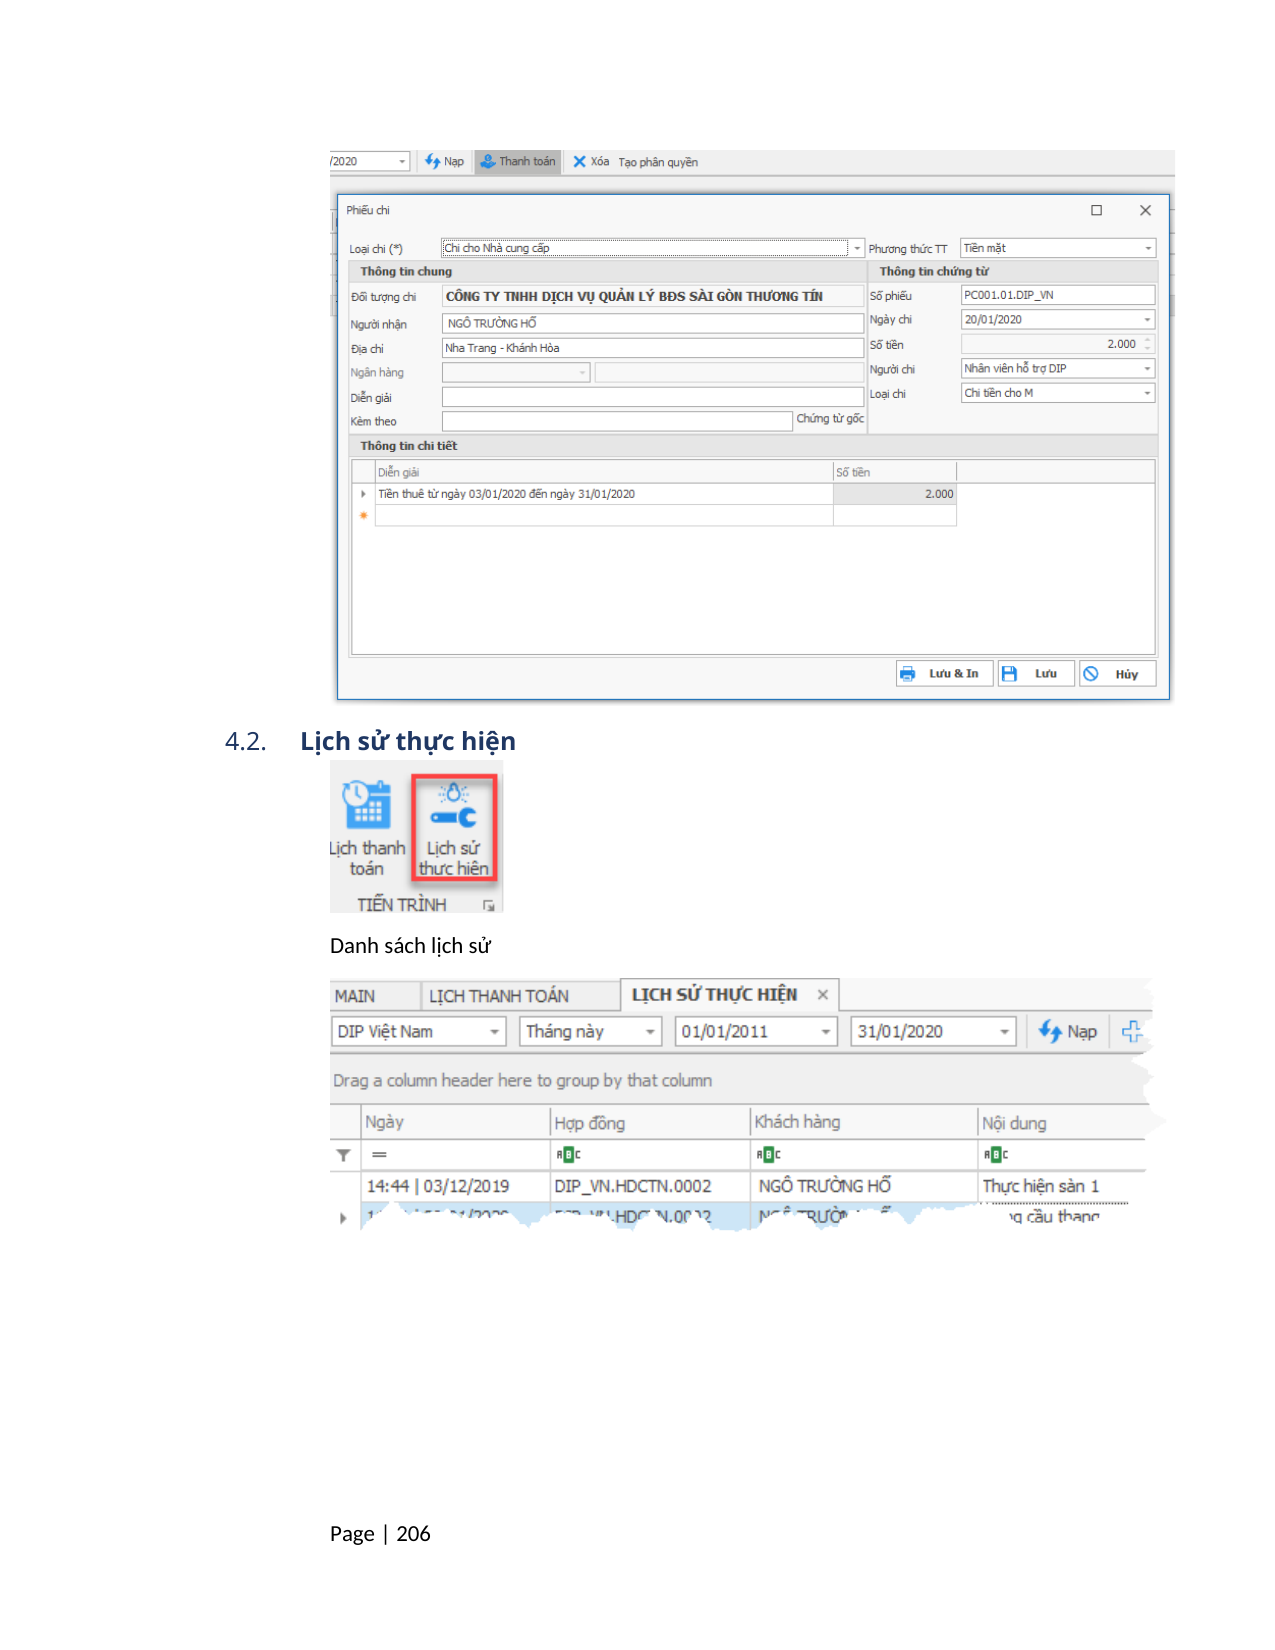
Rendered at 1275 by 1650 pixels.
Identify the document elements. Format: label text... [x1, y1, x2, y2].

picture [330, 150, 1175, 706]
text Danh sách lịch sử [330, 931, 1125, 959]
picture [330, 760, 504, 913]
picture [330, 978, 1175, 1246]
subtitle Lịch sử thực hiện [225, 724, 1125, 758]
